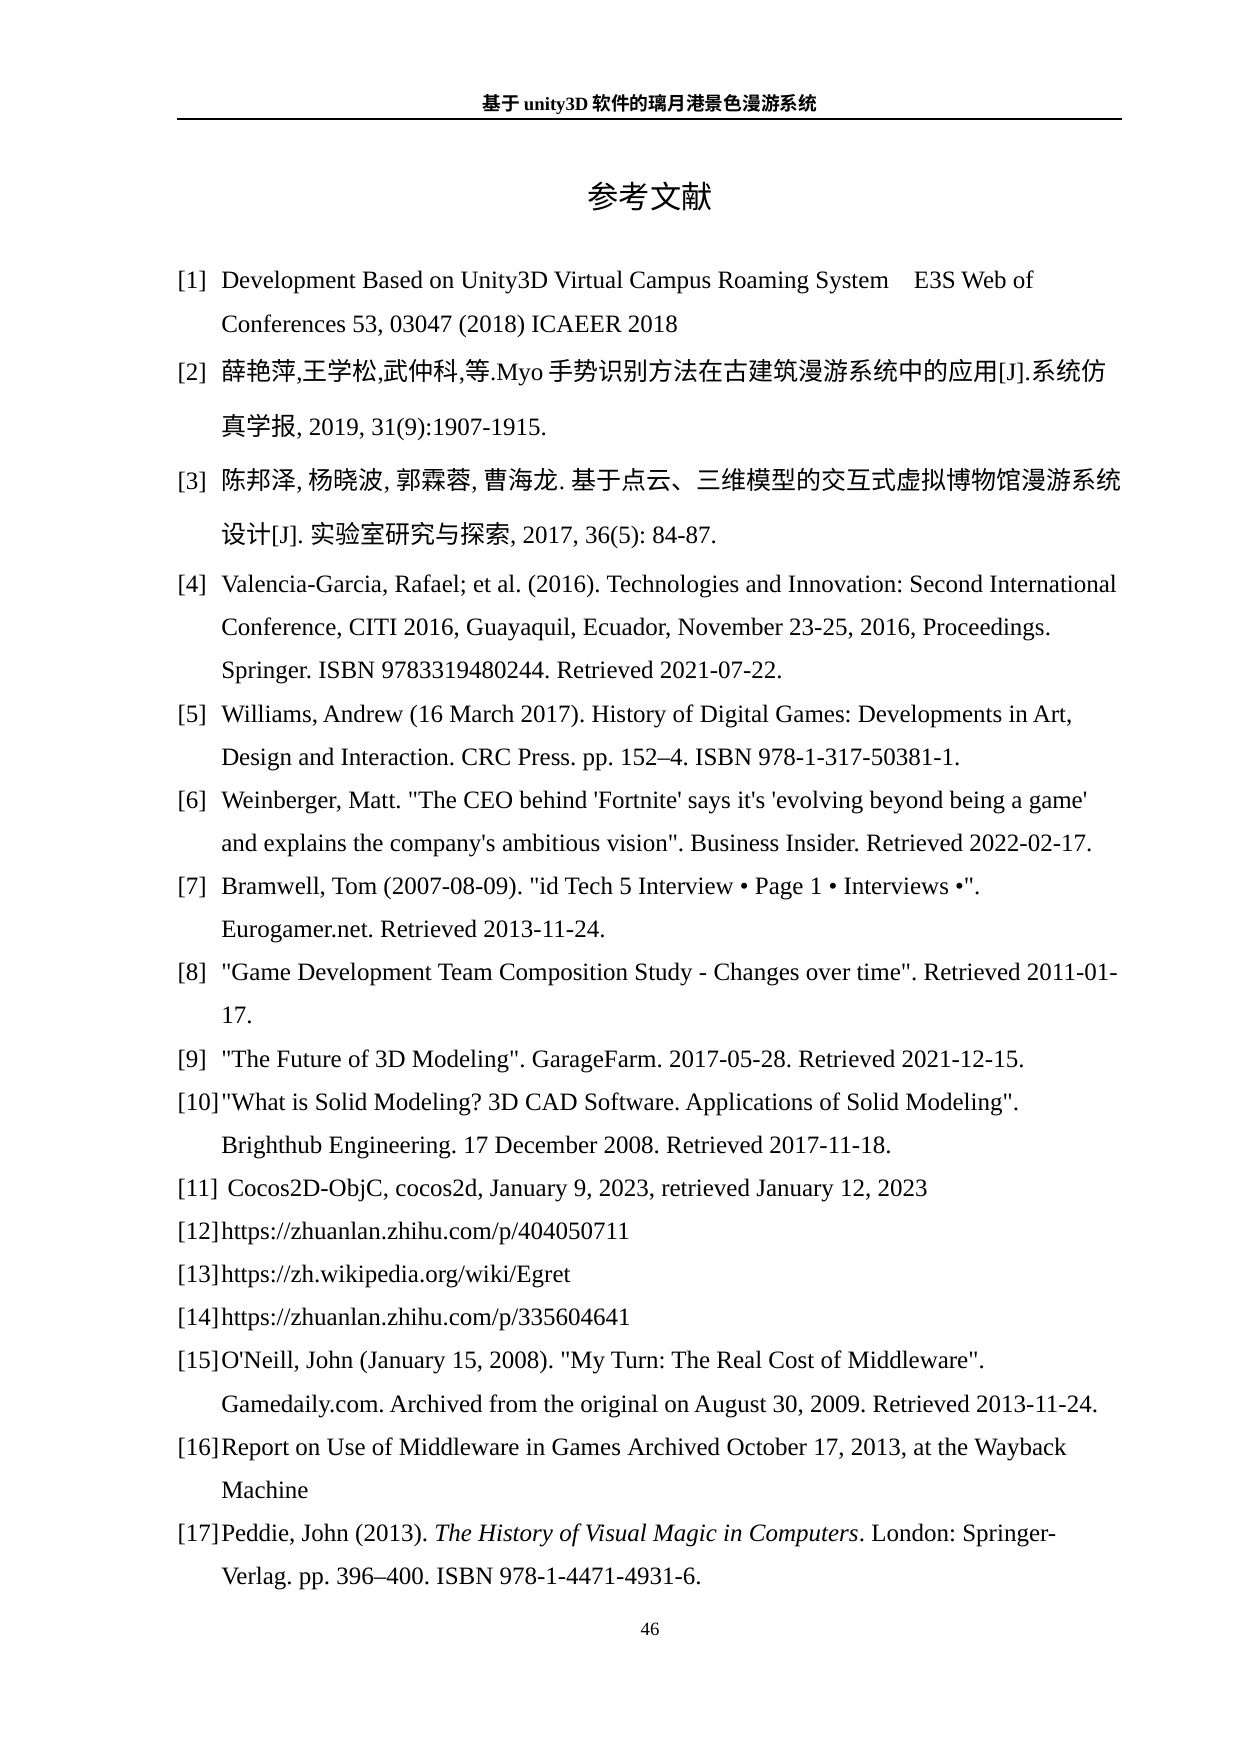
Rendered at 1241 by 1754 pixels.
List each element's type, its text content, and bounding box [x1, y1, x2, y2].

list Report on Use of Middleware in Games Archived October 17, 2013, at the Wayback Machine [177, 1432, 1122, 1504]
text 参考文献 [177, 173, 1122, 218]
list "What is Solid Modeling? 3D CAD Software. Applications of Solid Modeling". Brighthub Engineering. 17 December 2008. Retrieved 2017-11-18. [177, 1087, 1122, 1159]
list https://zh.wikipedia.org/wiki/Egret [177, 1259, 1122, 1288]
list Peddie, John (2013). The History of Visual Magic in Computers. London: Springer-Verlag. pp. 396–400. ISBN 978-1-4471-4931-6. [177, 1518, 1122, 1590]
list Bramwell, Tom (2007-08-09). "id Tech 5 Interview • Page 1 • Interviews •". Eurogamer.net. Retrieved 2013-11-24. [177, 871, 1122, 943]
list https://zhuanlan.zhihu.com/p/404050711 [177, 1216, 1122, 1245]
list "Game Development Team Composition Study - Changes over time". Retrieved 2011-01-17. [177, 957, 1122, 1029]
list Williams, Andrew (16 March 2017). History of Digital Games: Developments in Art, Design and Interaction. CRC Press. pp. 152–4. ISBN 978-1-317-50381-1. [177, 699, 1122, 771]
list Development Based on Unity3D Virtual Campus Roaming System E3S Web of Conferences 53, 03047 (2018) ICAEER 2018 [177, 266, 1122, 337]
list 薛艳萍,王学松,武仲科,等.Myo手势识别方法在古建筑漫游系统中的应用[J].系统仿真学报, 2019, 31(9):1907-1915. [177, 352, 1122, 442]
list Cocos2D-ObjC, cocos2d, January 9, 2023, retrieved January 12, 2023 [177, 1173, 1122, 1202]
list 陈邦泽, 杨晓波, 郭霖蓉, 曹海龙. 基于点云、三维模型的交互式虚拟博物馆漫游系统设计[J]. 实验室研究与探索, 2017, 36(5): 84-87. [177, 461, 1122, 551]
list O'Neill, John (January 15, 2008). "My Turn: The Real Cost of Middleware". Gamedaily.com. Archived from the original on August 30, 2009. Retrieved 2013-11-24. [177, 1346, 1122, 1417]
list Weinberger, Matt. "The CEO behind 'Fortnite' says it's 'evolving beyond being a game' and explains the company's ambitious vision". Business Insider. Retrieved 2022-02-17. [177, 785, 1122, 857]
list "The Future of 3D Modeling". GarageFarm. 2017-05-28. Retrieved 2021-12-15. [177, 1044, 1122, 1072]
list Valencia-Garcia, Rafael; et al. (2016). Technologies and Innovation: Second International Conference, CITI 2016, Guayaquil, Ecuador, November 23-25, 2016, Proceedings. Springer. ISBN 9783319480244. Retrieved 2021-07-22. [177, 569, 1122, 684]
list https://zhuanlan.zhihu.com/p/335604641 [177, 1302, 1122, 1331]
